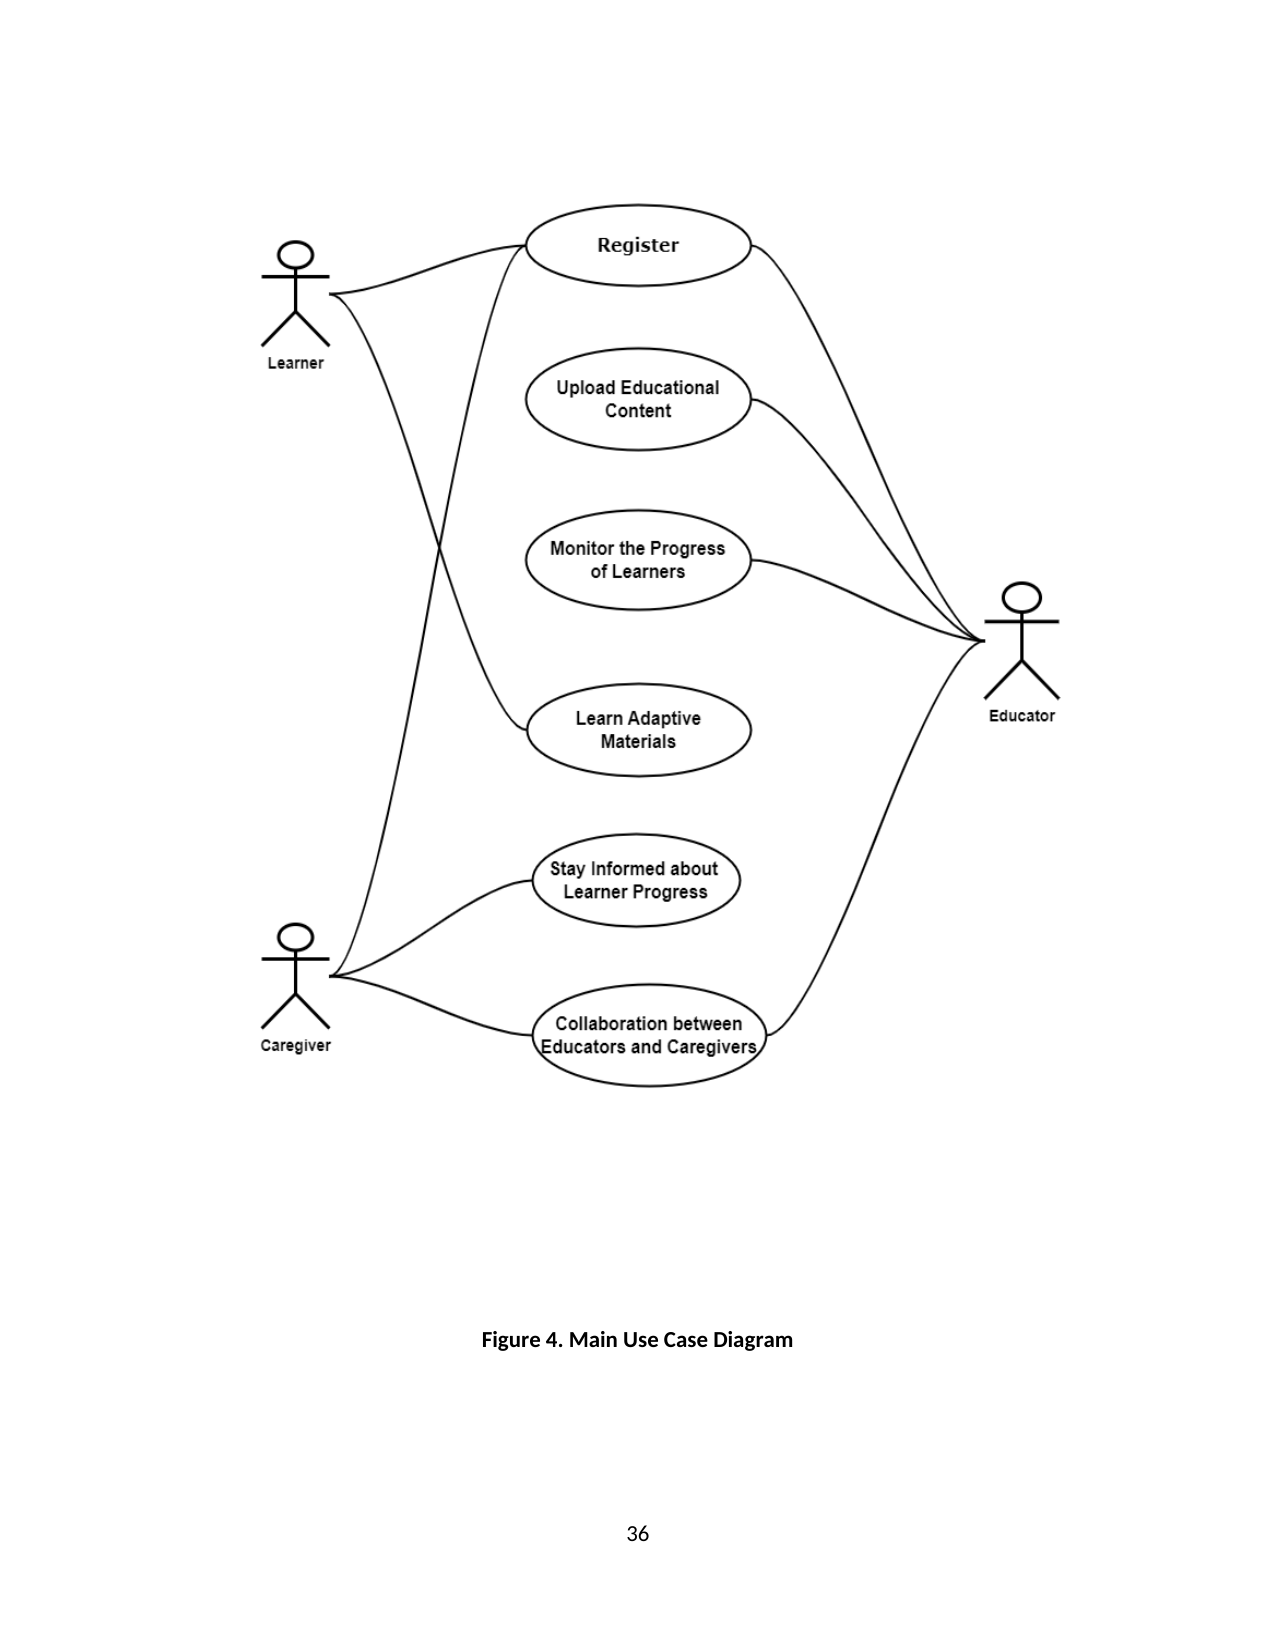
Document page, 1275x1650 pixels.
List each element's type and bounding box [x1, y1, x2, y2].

picture [187, 150, 1088, 1132]
